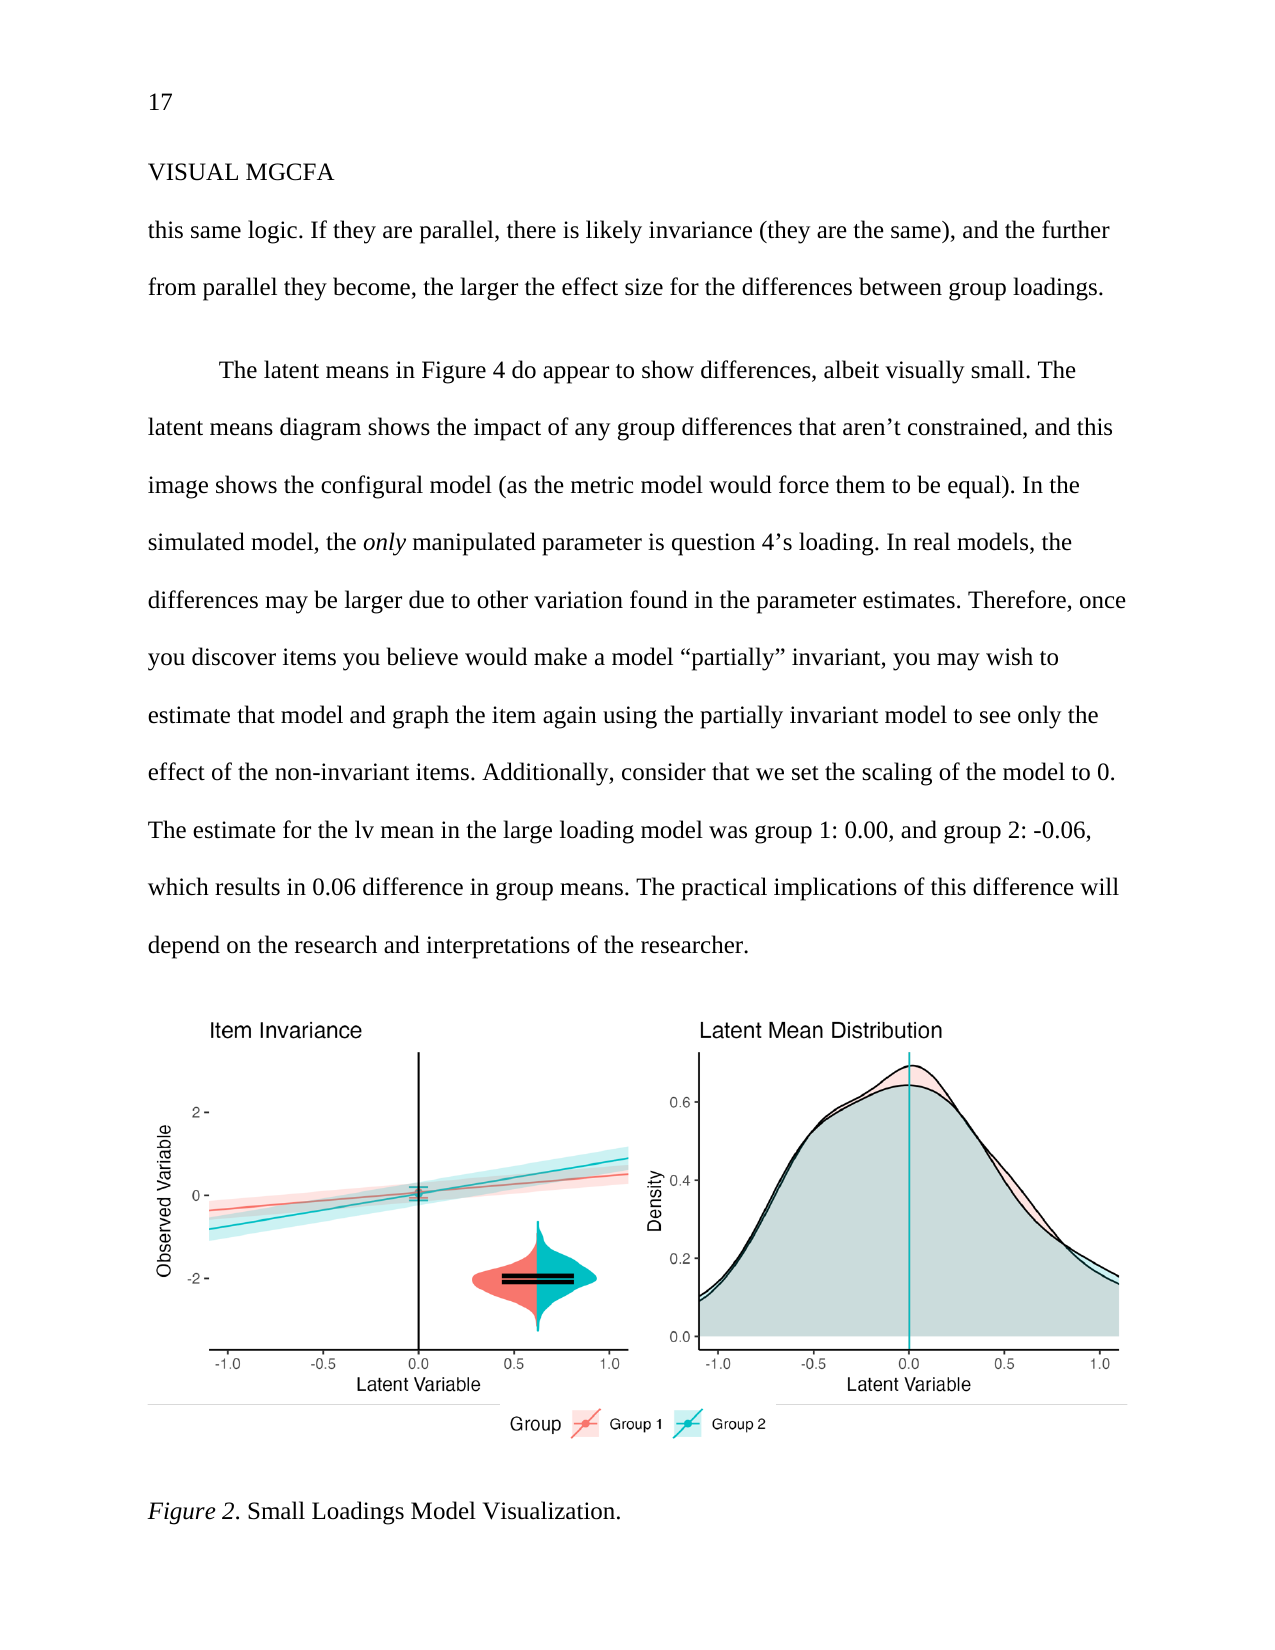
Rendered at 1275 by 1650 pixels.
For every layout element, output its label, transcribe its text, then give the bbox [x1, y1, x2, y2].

picture [147, 1012, 1128, 1443]
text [148, 215, 1127, 301]
text The latent means in Figure 4 do appear to show differences, albeit visually small. The latent means diagram shows the impact of any group differences that aren’t constrained, and this image shows the configural model (as the metric model would force them to be equal). In the simulated model, the only manipulated parameter is question 4’s loading. In real models, the differences may be larger due to other variation found in the parameter estimates. Therefore, once you discover items you believe would make a model “partially” invariant, you may wish to estimate that model and graph the item again using the partially invariant model to see only the effect of the non-invariant items. Additionally, consider that we set the scaling of the model to 0. The estimate for the lv mean in the large loading model was group 1: 0.00, and group 2: -0.06, which results in 0.06 difference in group means. The practical implications of this difference will depend on the research and interpretations of the researcher. [148, 355, 1127, 959]
text Figure 2. Small Loadings Model Visualization. [148, 1496, 1127, 1525]
